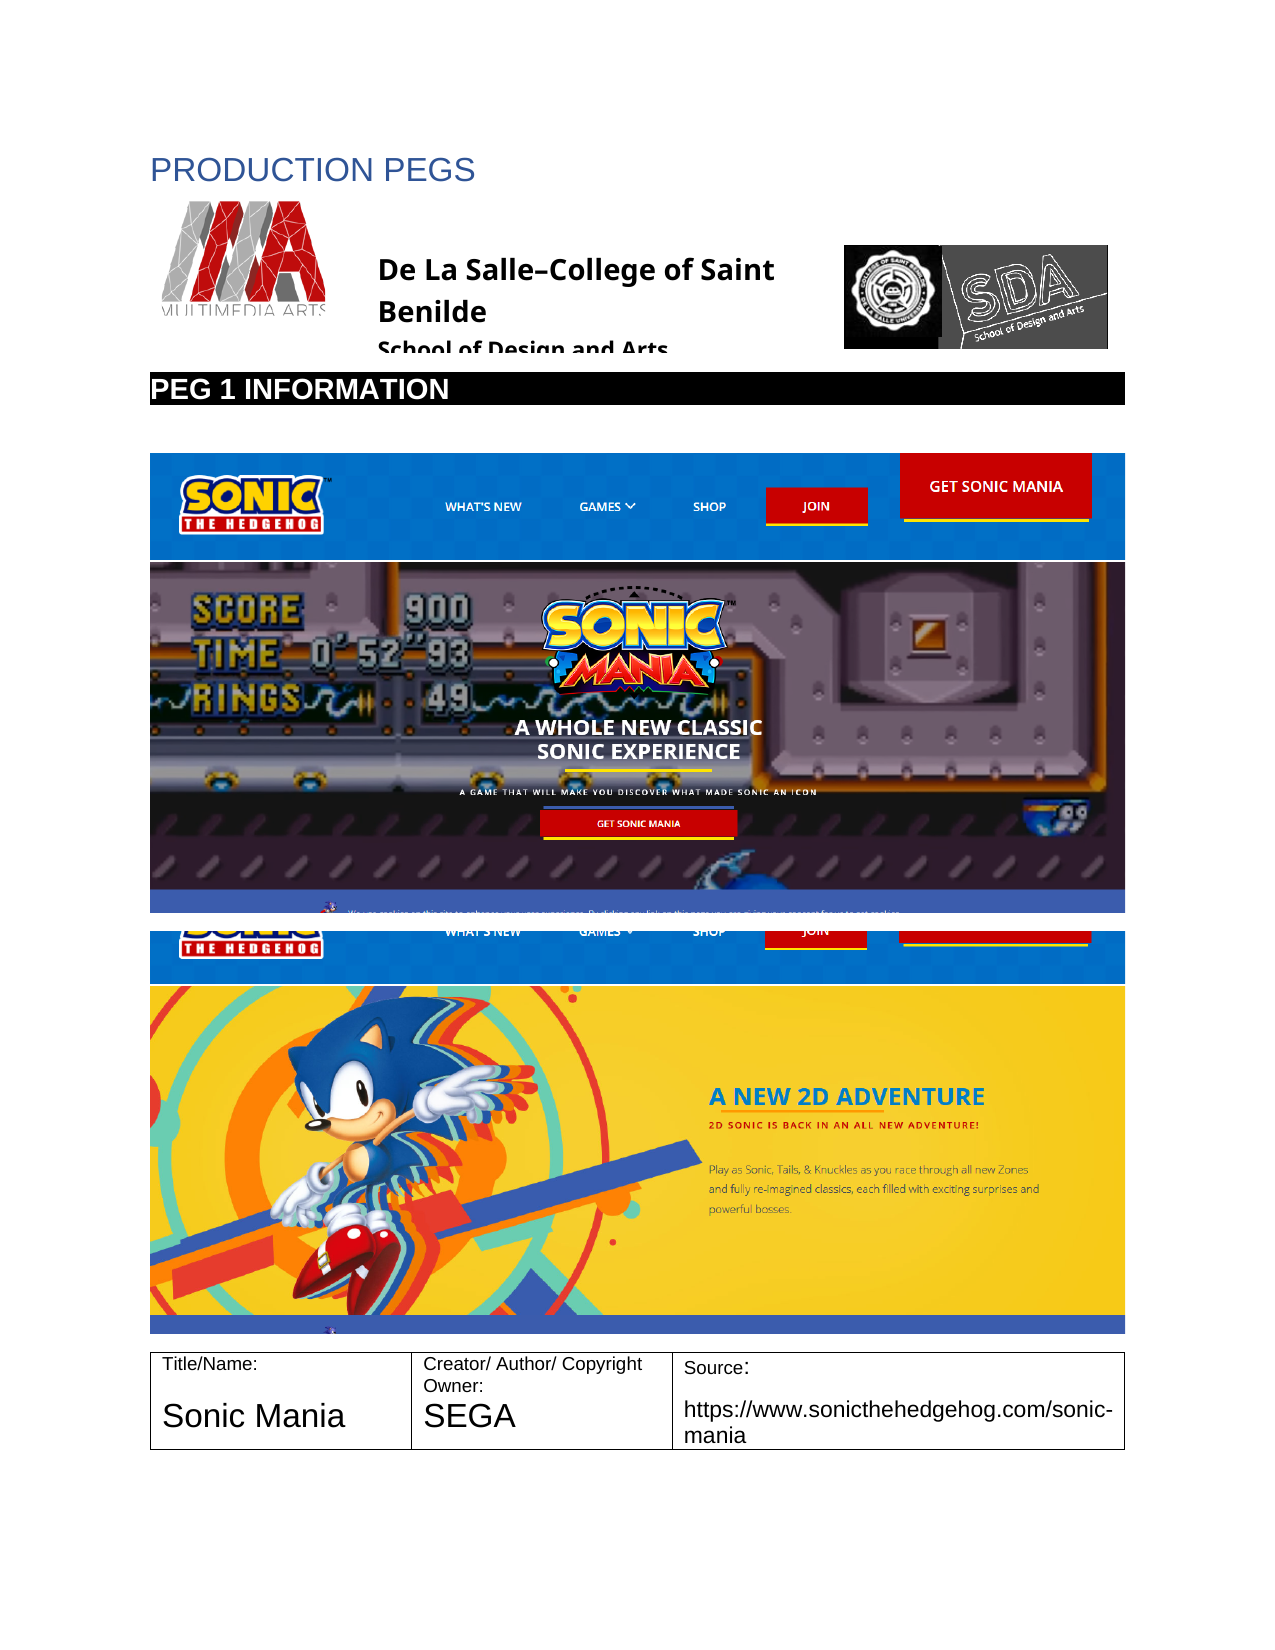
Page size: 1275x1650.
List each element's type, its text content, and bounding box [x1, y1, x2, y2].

subtitle PRODUCTION PEGS [150, 150, 1125, 188]
table_cell Sonic Mania [151, 1396, 411, 1449]
table_cell https://www.sonicthehedgehog.com/sonic-mania [673, 1396, 1124, 1449]
table_header Creator/ Author/ Copyright Owner: [412, 1353, 672, 1396]
table_cell SEGA [412, 1396, 672, 1449]
subtitle PEG 1 INFORMATION [150, 372, 1125, 405]
table_header Source: [673, 1353, 1124, 1396]
picture [159, 201, 325, 314]
picture [150, 931, 1125, 1334]
picture [150, 453, 1125, 913]
table_header Title/Name: [151, 1353, 411, 1396]
